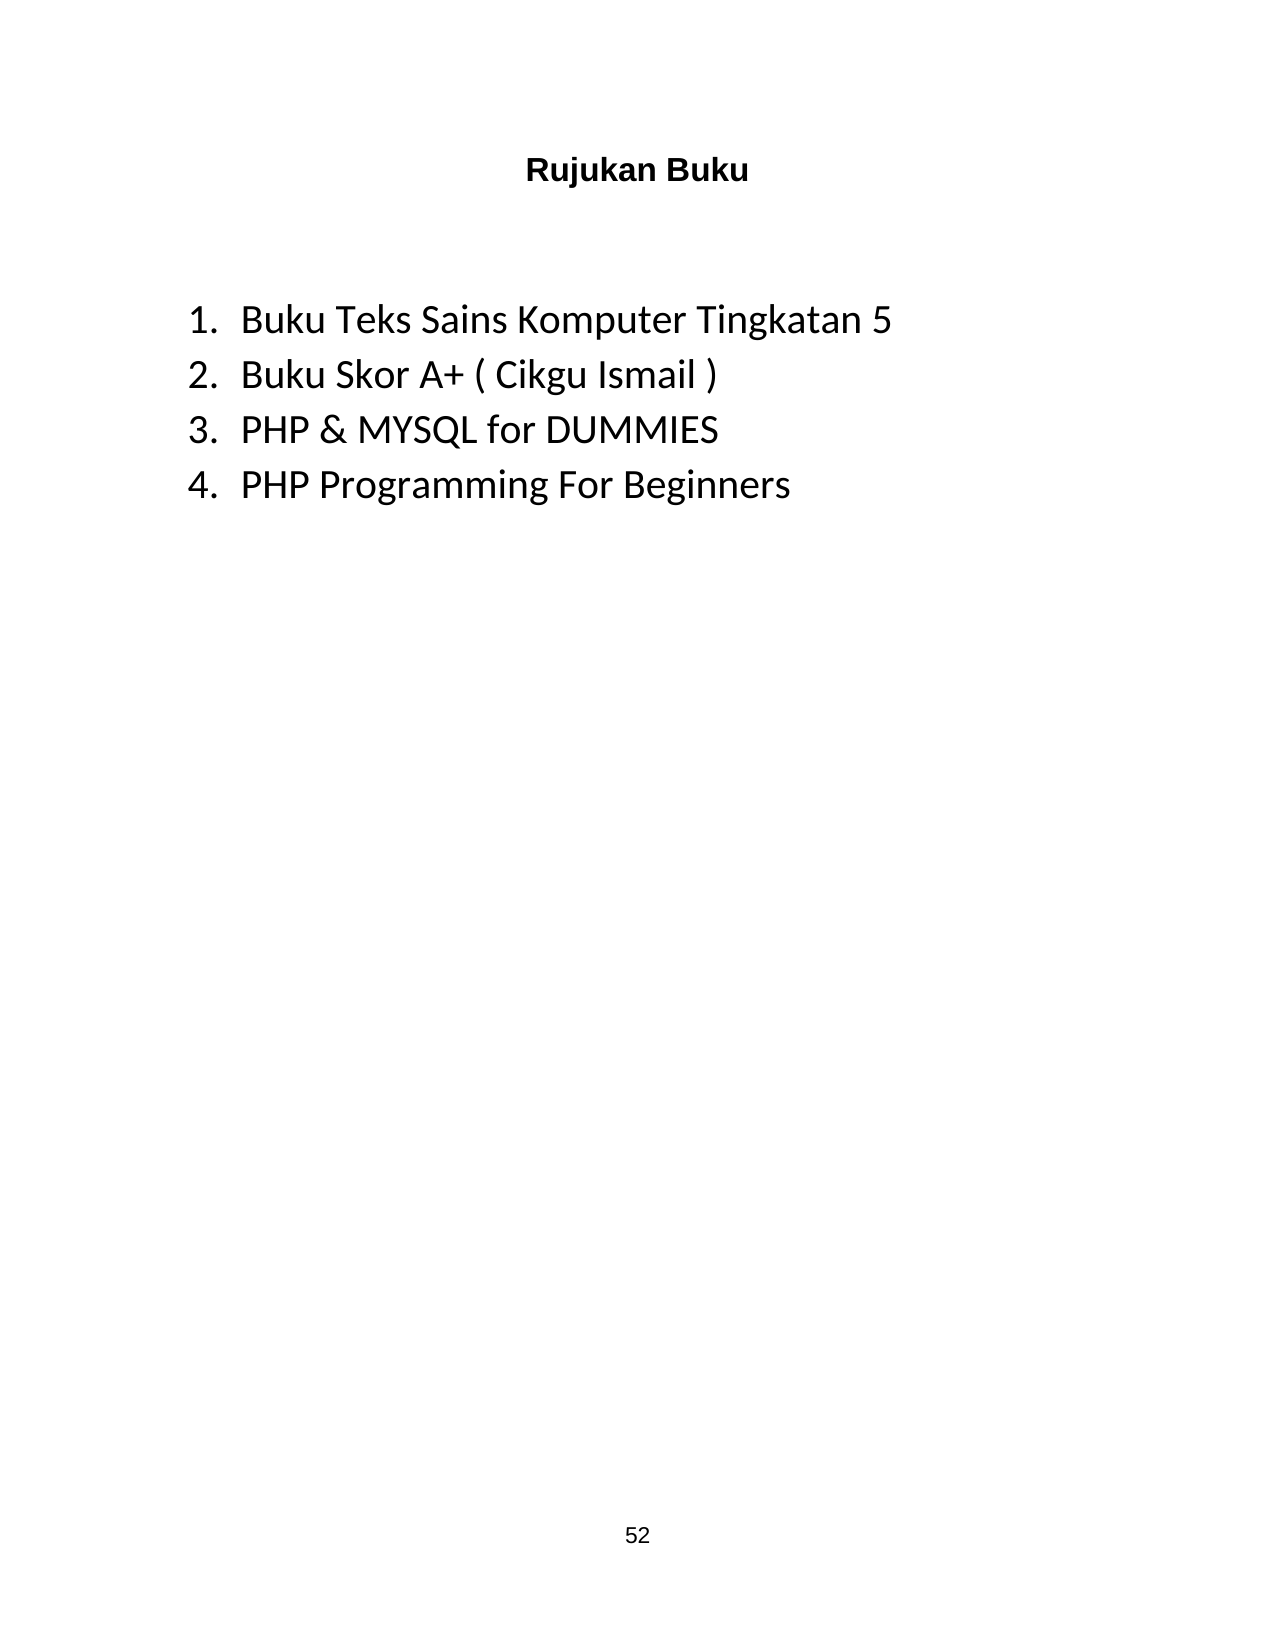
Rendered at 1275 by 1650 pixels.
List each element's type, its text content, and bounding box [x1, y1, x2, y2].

list PHP & MYSQL for DUMMIES [187, 403, 1125, 454]
text Rujukan Buku [150, 150, 1125, 188]
list PHP Programming For Beginners [187, 458, 1125, 509]
list Buku Teks Sains Komputer Tingkatan 5 [187, 293, 1125, 344]
list Buku Skor A+ ( Cikgu Ismail ) [187, 348, 1125, 399]
